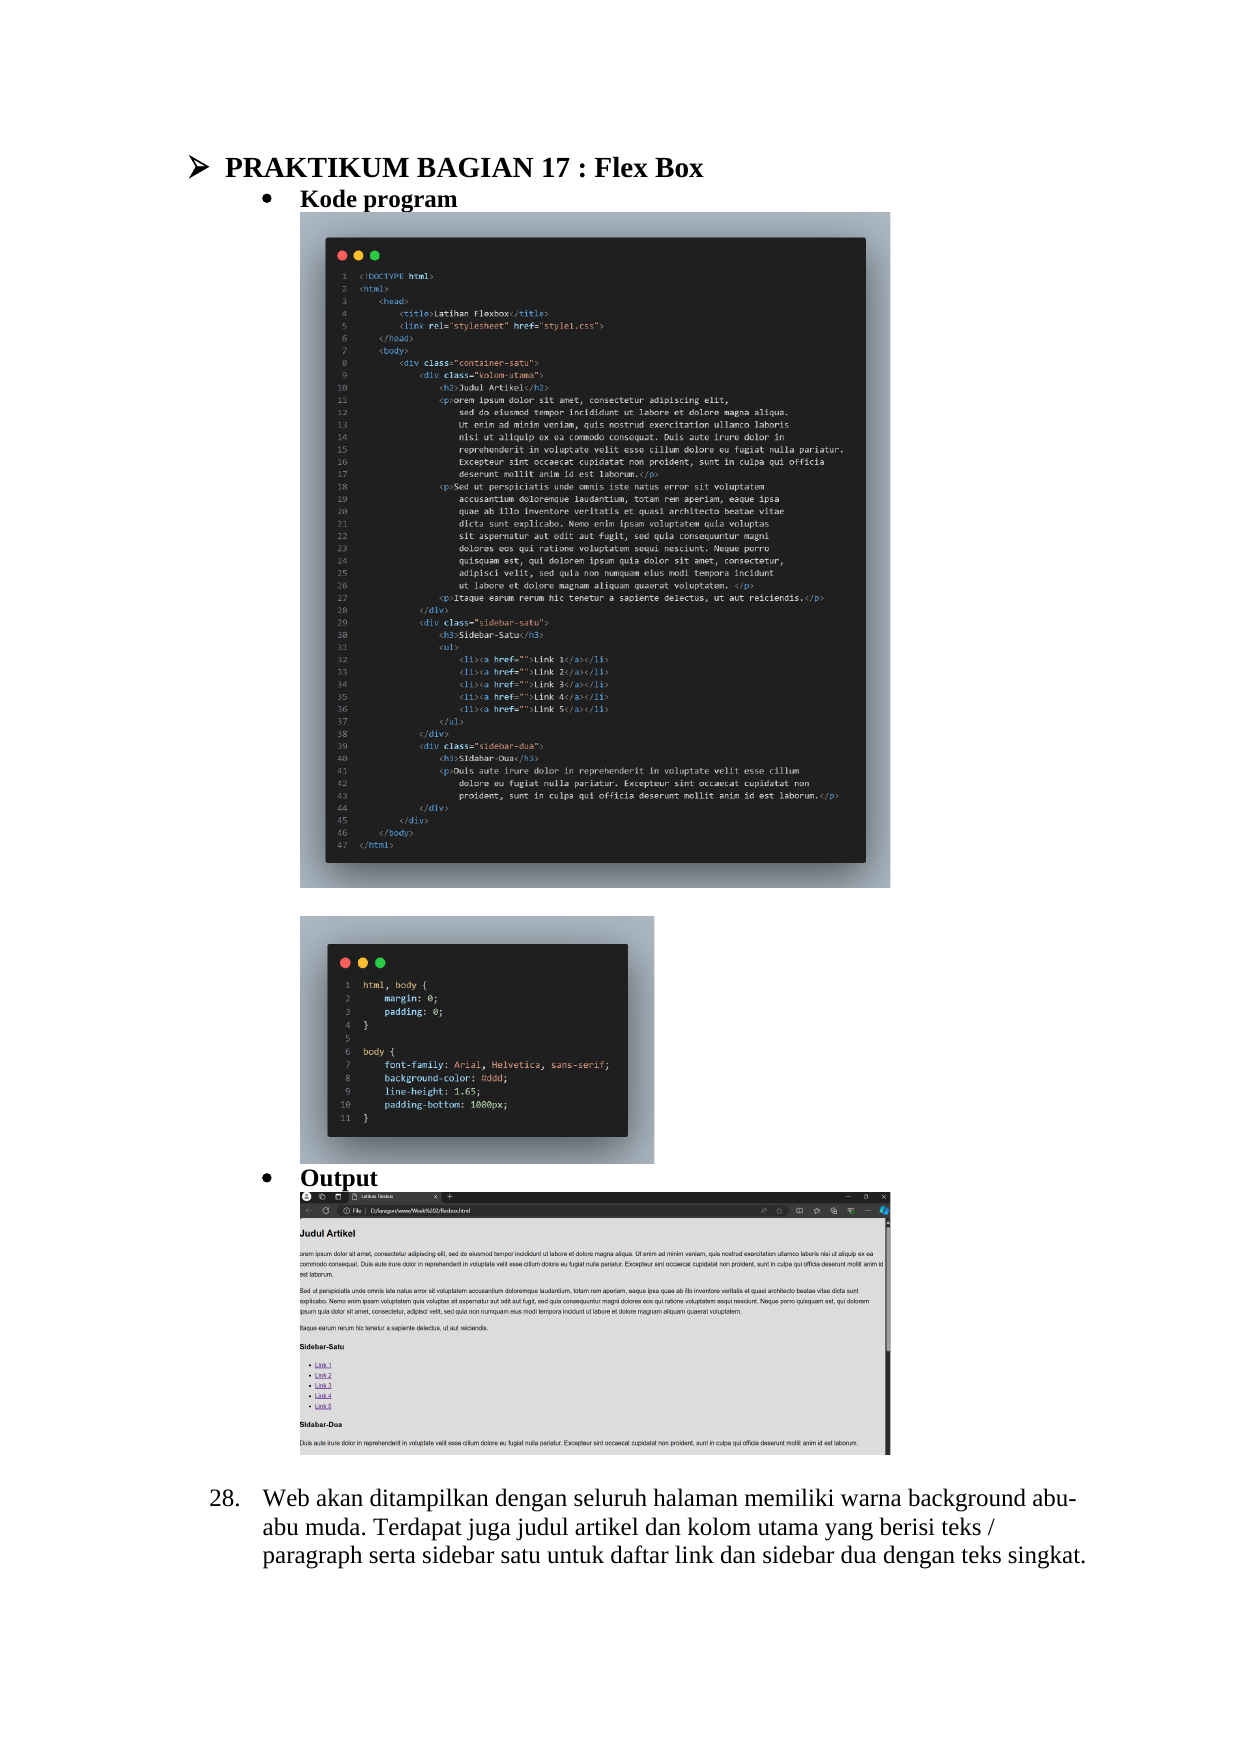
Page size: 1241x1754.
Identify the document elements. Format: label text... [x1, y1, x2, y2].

picture [300, 916, 655, 1164]
picture [300, 212, 891, 888]
list Output [262, 1163, 1090, 1192]
list Web akan ditampilkan dengan seluruh halaman memiliki warna background abu-abu muda. Terdapat juga judul artikel dan kolom utama yang berisi teks / paragraph serta sidebar satu untuk daftar link dan sidebar dua dengan teks singkat. [209, 1483, 1090, 1569]
picture [300, 1192, 891, 1455]
list PRAKTIKUM BAGIAN 17 : Flex Box [187, 150, 1090, 184]
list Kode program [262, 184, 1090, 212]
